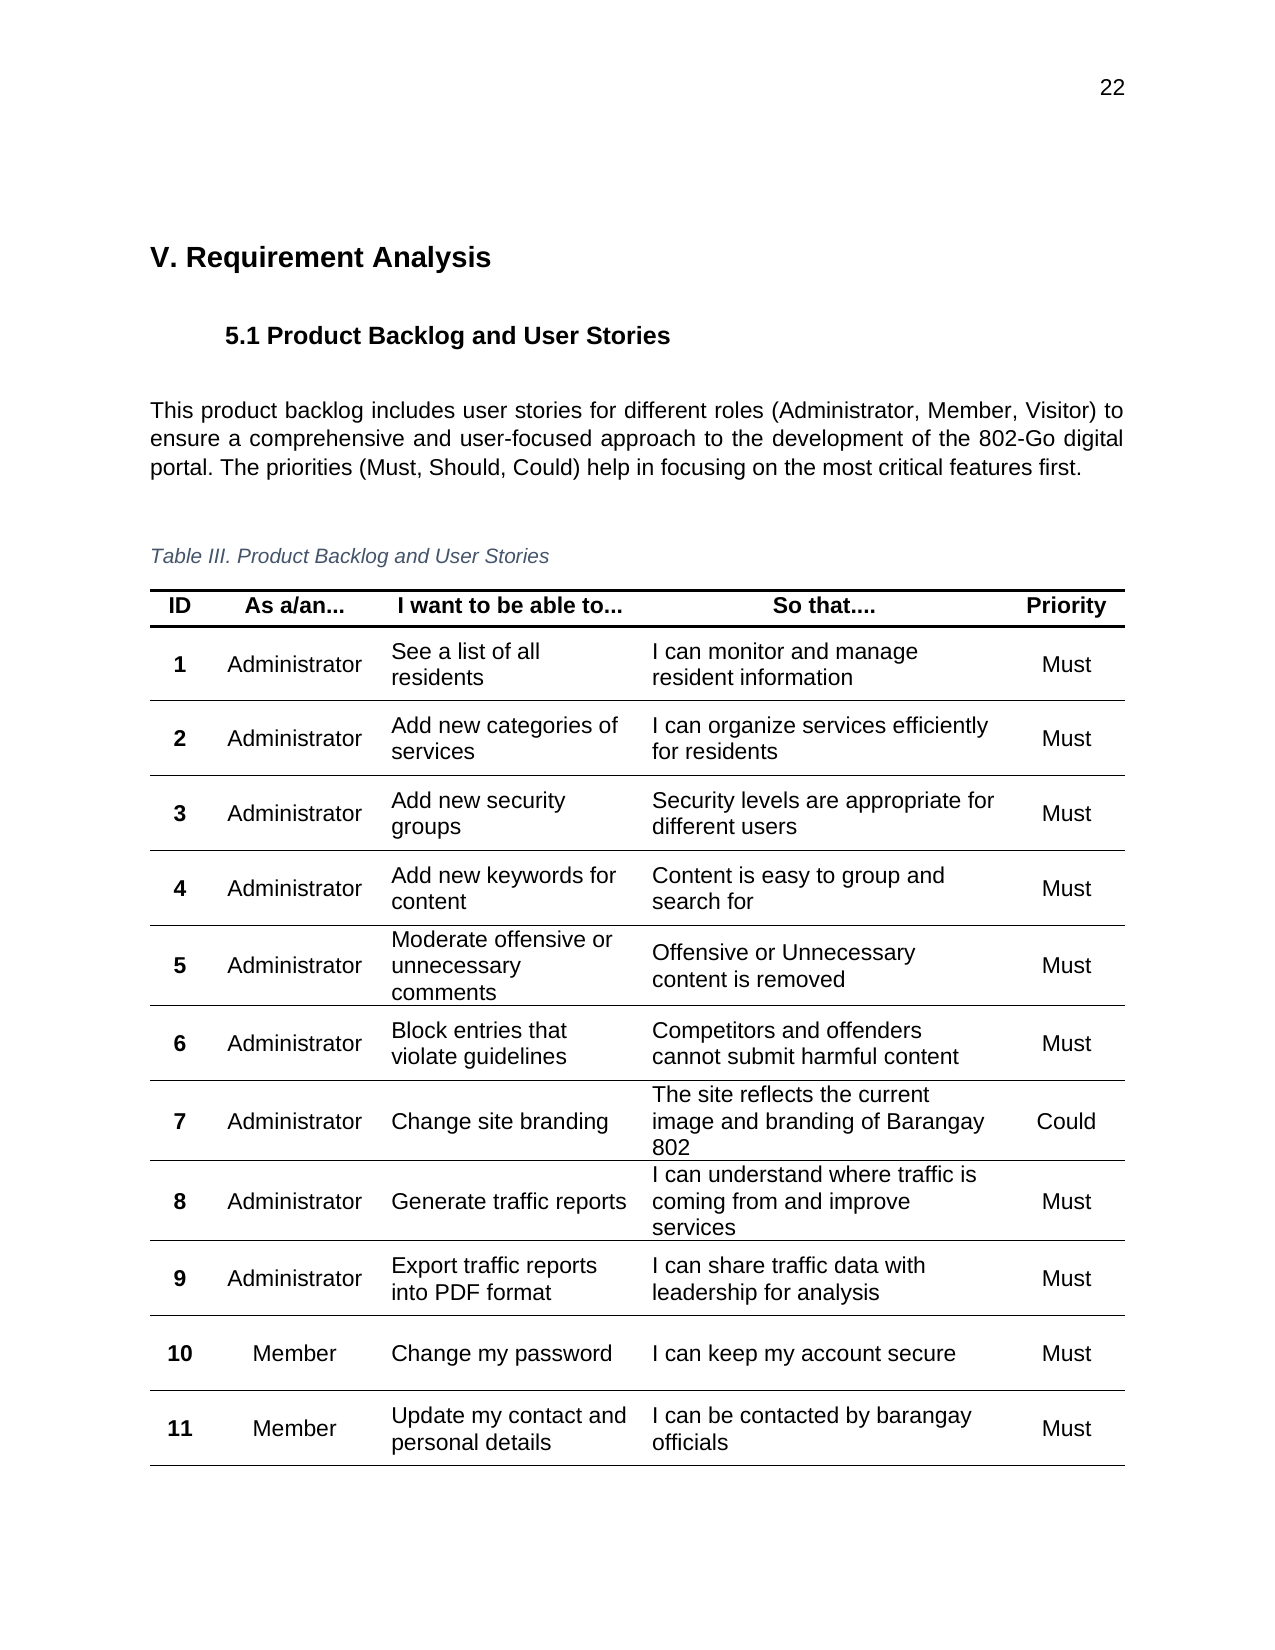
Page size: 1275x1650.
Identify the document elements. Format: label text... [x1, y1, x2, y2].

table_cell I can be contacted by barangay officials [641, 1391, 1008, 1465]
table_cell Block entries that violate guidelines [380, 1006, 641, 1080]
table_header As a/an... [209, 592, 380, 625]
table_cell Must [1008, 776, 1125, 850]
table_cell Administrator [209, 1081, 380, 1160]
table_cell Must [1008, 628, 1125, 700]
table_cell Administrator [209, 701, 380, 775]
table_cell Must [1008, 1241, 1125, 1315]
table_cell Moderate offensive or unnecessary comments [380, 926, 641, 1005]
table_cell Competitors and offenders cannot submit harmful content [641, 1006, 1008, 1080]
table_cell I can share traffic data with leadership for analysis [641, 1241, 1008, 1315]
table_cell 7 [150, 1081, 209, 1160]
table_cell 11 [150, 1391, 209, 1465]
table_cell Generate traffic reports [380, 1161, 641, 1240]
table_cell Update my contact and personal details [380, 1391, 641, 1465]
table_cell Change my password [380, 1316, 641, 1390]
table_cell Security levels are appropriate for different users [641, 776, 1008, 850]
table_cell 9 [150, 1241, 209, 1315]
table_cell I can organize services efficiently for residents [641, 701, 1008, 775]
table_cell Must [1008, 851, 1125, 925]
table_cell Administrator [209, 628, 380, 700]
table_cell Administrator [209, 1161, 380, 1240]
table_cell Content is easy to group and search for [641, 851, 1008, 925]
table_cell Change site branding [380, 1081, 641, 1160]
table_cell 1 [150, 628, 209, 700]
table_cell Add new categories of services [380, 701, 641, 775]
table_cell 2 [150, 701, 209, 775]
table_cell I can keep my account secure [641, 1316, 1008, 1390]
table_cell Must [1008, 1161, 1125, 1240]
table_cell Add new security groups [380, 776, 641, 850]
table_cell 8 [150, 1161, 209, 1240]
table_cell I can monitor and manage resident information [641, 628, 1008, 700]
table_header So that.... [641, 592, 1008, 625]
table_header ID [150, 592, 209, 625]
table_cell Administrator [209, 1006, 380, 1080]
table_cell Administrator [209, 776, 380, 850]
table_cell Must [1008, 926, 1125, 1005]
table_cell 6 [150, 1006, 209, 1080]
table_cell See a list of all residents [380, 628, 641, 700]
text Table III. Product Backlog and User Stories [150, 544, 1125, 568]
table_cell Must [1008, 1006, 1125, 1080]
table_cell 4 [150, 851, 209, 925]
table_cell 10 [150, 1316, 209, 1390]
table_cell Offensive or Unnecessary content is removed [641, 926, 1008, 1005]
table_cell Add new keywords for content [380, 851, 641, 925]
table_cell Must [1008, 701, 1125, 775]
table_cell 3 [150, 776, 209, 850]
table_cell Administrator [209, 926, 380, 1005]
table_cell Member [209, 1316, 380, 1390]
table_header I want to be able to... [380, 592, 641, 625]
table_cell Must [1008, 1391, 1125, 1465]
subtitle 5.1 Product Backlog and User Stories [150, 321, 1125, 349]
table_cell Administrator [209, 1241, 380, 1315]
table_header Priority [1008, 592, 1125, 625]
subtitle V. Requirement Analysis [150, 239, 1125, 273]
table_cell Could [1008, 1081, 1125, 1160]
table_cell Member [209, 1391, 380, 1465]
table_cell Administrator [209, 851, 380, 925]
table_cell 5 [150, 926, 209, 1005]
table_cell I can understand where traffic is coming from and improve services [641, 1161, 1008, 1240]
table_cell Must [1008, 1316, 1125, 1390]
table_cell Export traffic reports into PDF format [380, 1241, 641, 1315]
text This product backlog includes user stories for different roles (Administrator, Member, Visitor) to ensure a comprehensive and user-focused approach to the development of the 802-Go digital portal. The priorities (Must, Should, Could) help in focusing on the most critical features first. [150, 397, 1125, 480]
table_cell The site reflects the current image and branding of Barangay 802 [641, 1081, 1008, 1160]
